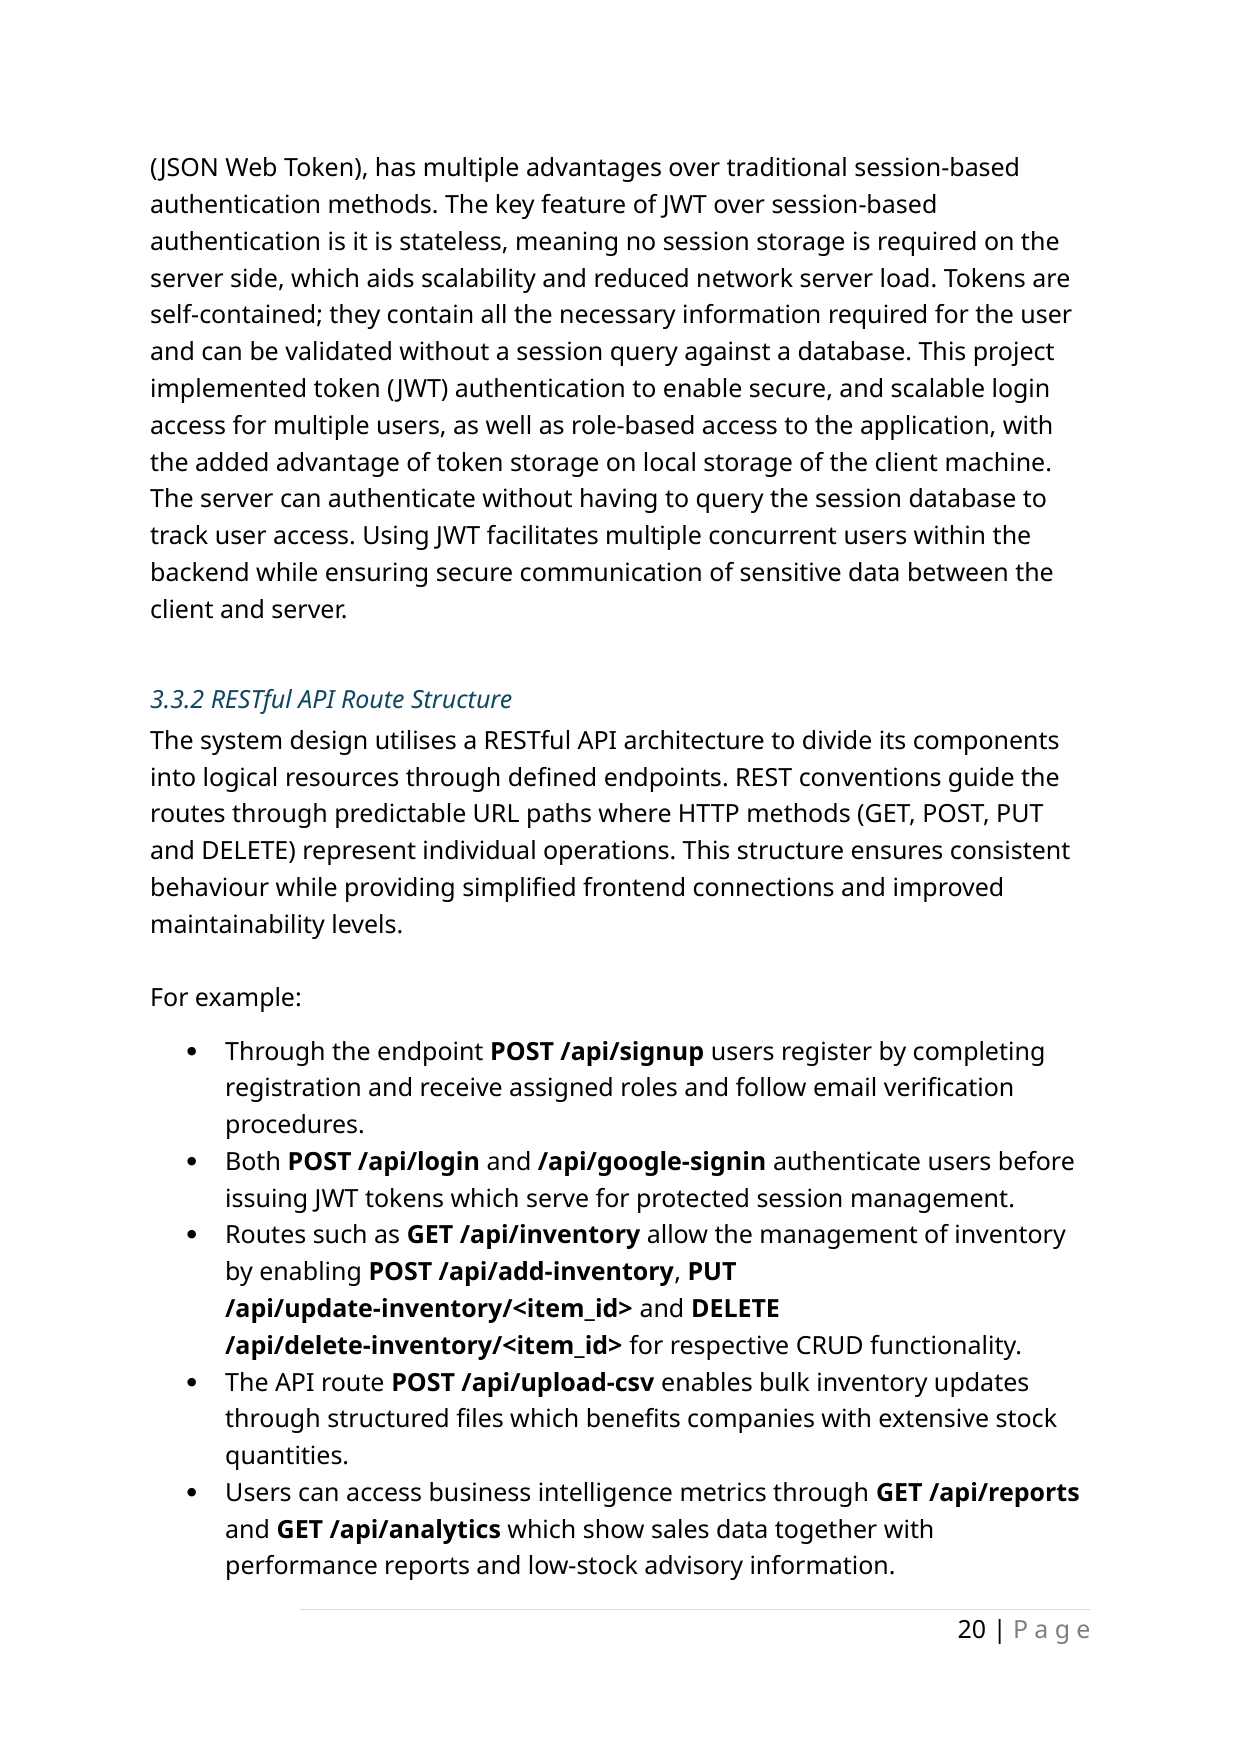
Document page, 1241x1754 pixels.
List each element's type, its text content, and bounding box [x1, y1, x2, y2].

subtitle 3.3.2 RESTful API Route Structure [150, 681, 1090, 716]
list Through the endpoint POST /api/signup users register by completing registration and receive assigned roles and follow email verification procedures. [187, 1033, 1090, 1141]
list The API route POST /api/upload-csv enables bulk inventory updates through structured files which benefits companies with extensive stock quantities. [187, 1364, 1090, 1472]
text The system design utilises a RESTful API architecture to divide its components into logical resources through defined endpoints. REST conventions guide the routes through predictable URL paths where HTTP methods (GET, POST, PUT and DELETE) represent individual operations. This structure ensures consistent behaviour while providing simplified frontend connections and improved maintainability levels. [150, 722, 1090, 940]
list Both POST /api/login and /api/google-signin authenticate users before issuing JWT tokens which serve for protected session management. [187, 1143, 1090, 1214]
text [150, 150, 1090, 625]
text For example: [150, 980, 1090, 1014]
list Users can access business intelligence metrics through GET /api/reports and GET /api/analytics which show sales data together with performance reports and low-stock advisory information. [187, 1474, 1090, 1582]
list Routes such as GET /api/inventory allow the management of inventory by enabling POST /api/add-inventory, PUT /api/update-inventory/<item_id> and DELETE /api/delete-inventory/<item_id> for respective CRUD functionality. [187, 1217, 1090, 1361]
